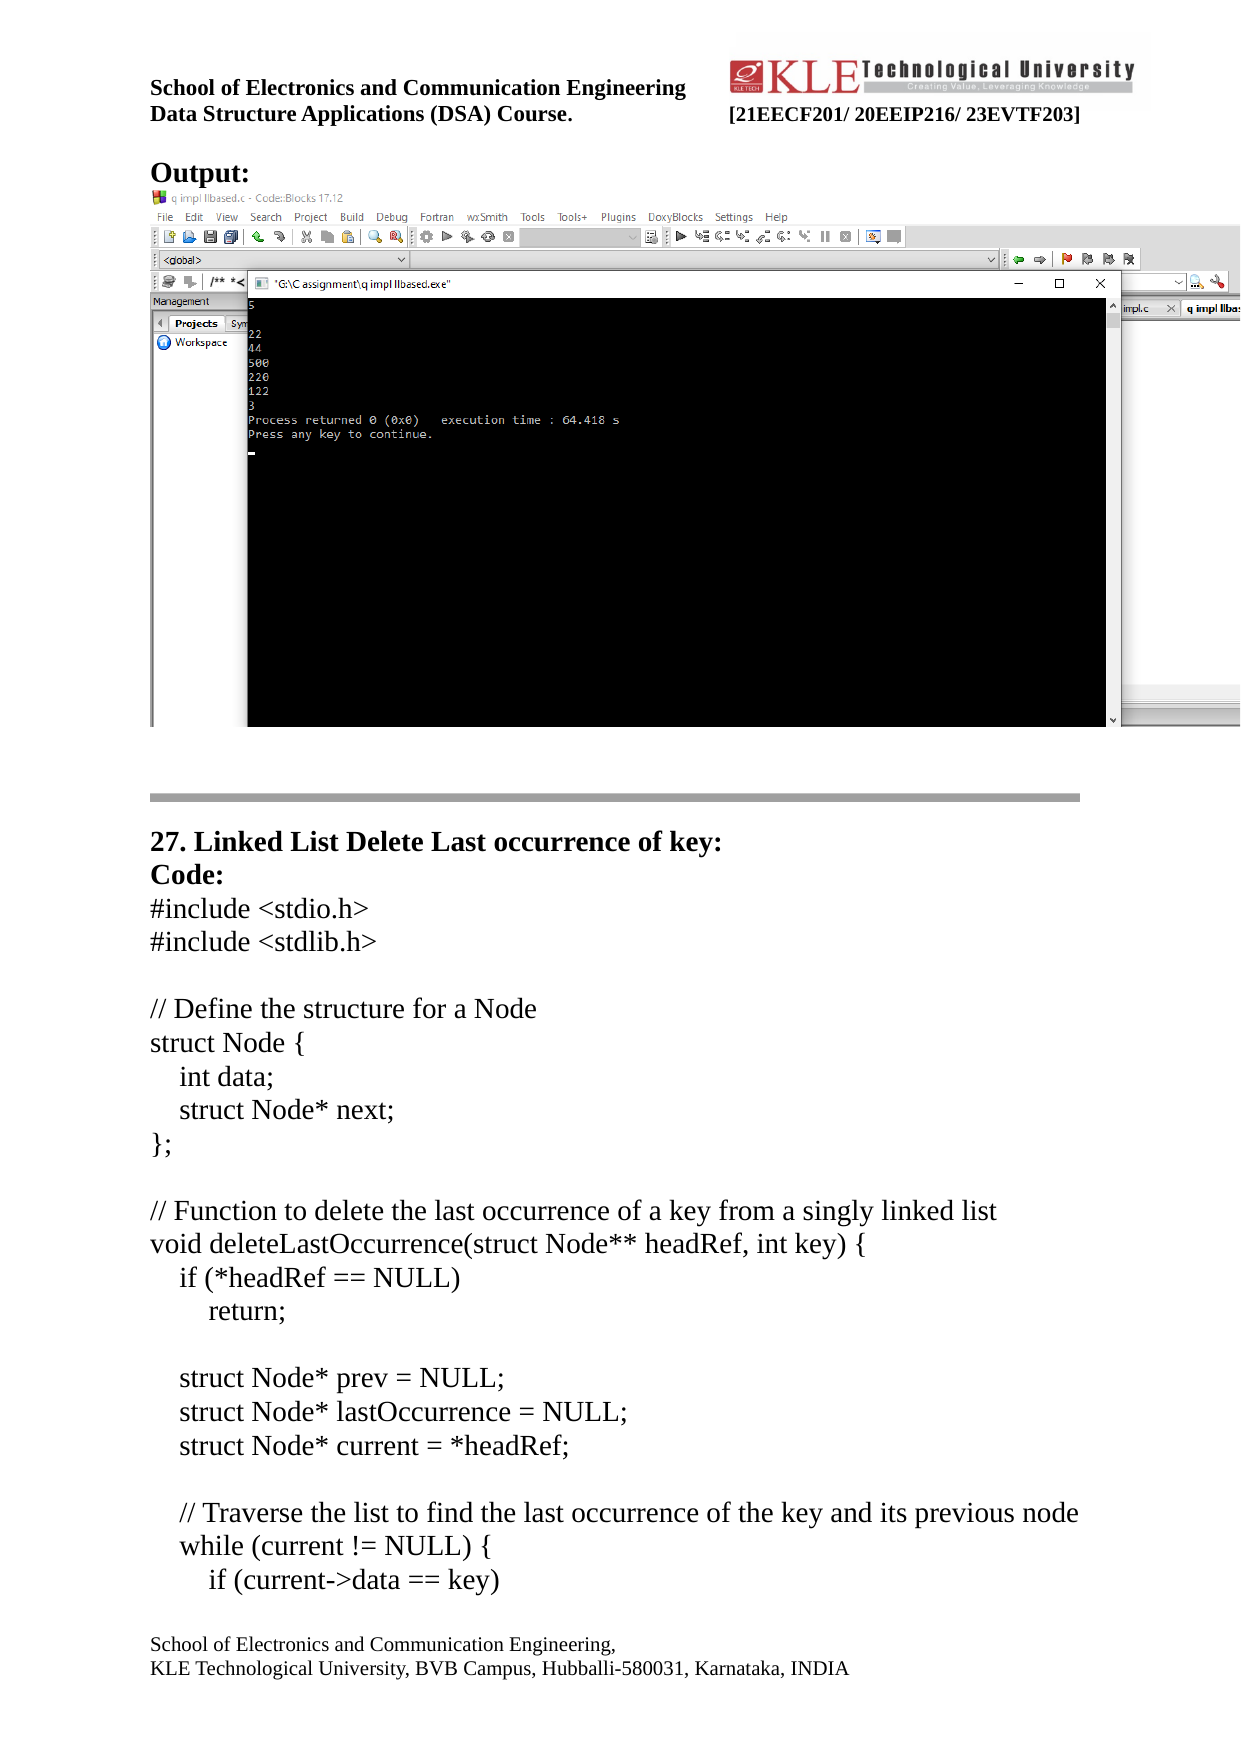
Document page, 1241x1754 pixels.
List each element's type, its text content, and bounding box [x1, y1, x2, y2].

text void deleteLastOccurrence(struct Node** headRef, int key) { [150, 1226, 1090, 1260]
text if (current->data == key) [150, 1562, 1090, 1595]
text // Function to delete the last occurrence of a key from a singly linked list [150, 1193, 1090, 1226]
text }; [150, 1126, 1090, 1159]
picture [719, 32, 1151, 111]
text // Define the structure for a Node [150, 992, 1090, 1025]
text return; [150, 1293, 1090, 1327]
text #include <stdio.h> [150, 891, 1090, 924]
picture [150, 188, 1241, 727]
text struct Node { [150, 1025, 1090, 1059]
text Code: [150, 857, 1090, 891]
text struct Node* next; [150, 1092, 1090, 1126]
text while (current != NULL) { [150, 1528, 1090, 1562]
text struct Node* prev = NULL; [150, 1361, 1090, 1394]
text // Traverse the list to find the last occurrence of the key and its previous node [150, 1495, 1090, 1528]
text #include <stdlib.h> [150, 924, 1090, 958]
text struct Node* current = *headRef; [150, 1428, 1090, 1461]
text if (*headRef == NULL) [150, 1260, 1090, 1293]
text int data; [150, 1059, 1090, 1092]
text 27. Linked List Delete Last occurrence of key: [150, 824, 1090, 857]
text Output: [150, 155, 1090, 188]
text struct Node* lastOccurrence = NULL; [150, 1394, 1090, 1428]
